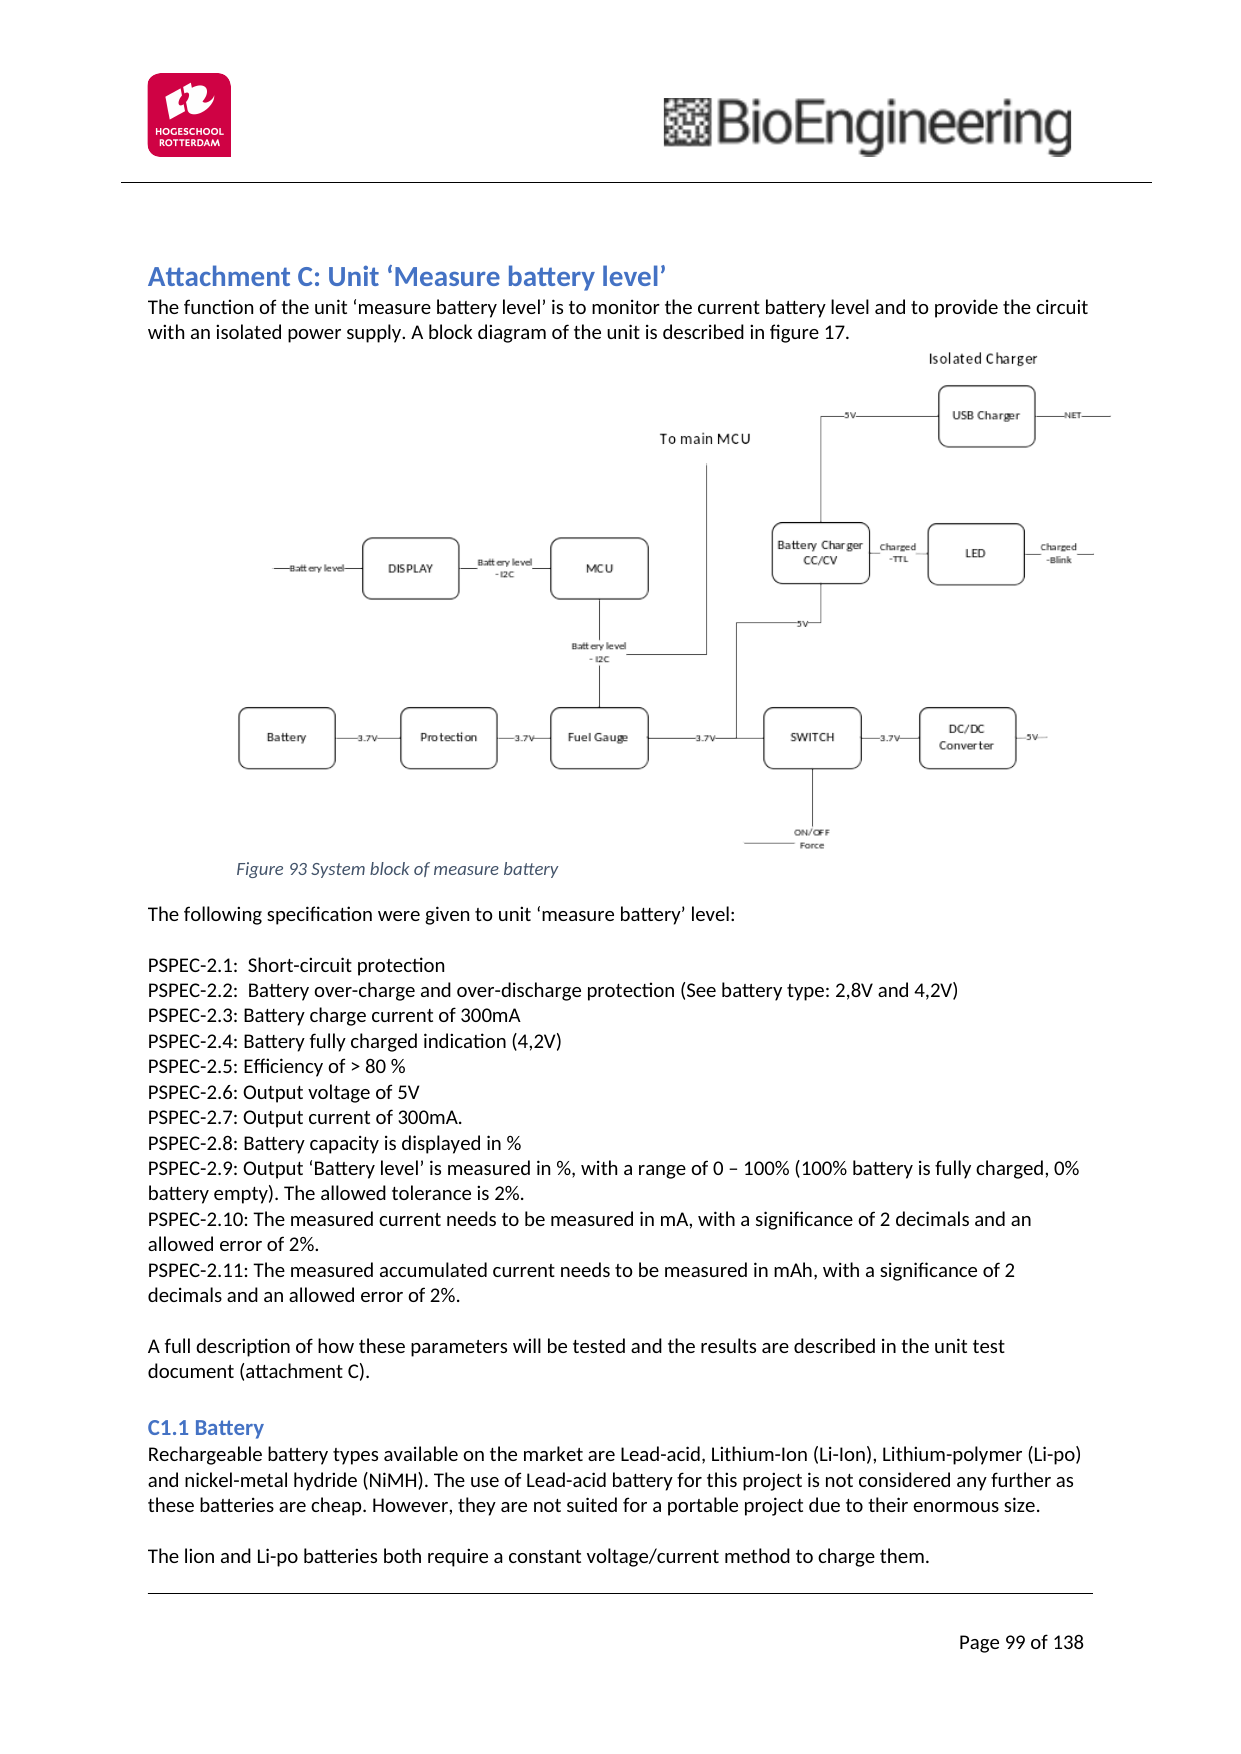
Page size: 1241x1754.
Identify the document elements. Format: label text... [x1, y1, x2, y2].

text PSPEC-2.8: Battery capacity is displayed in % [148, 1130, 1093, 1155]
picture [147, 73, 231, 157]
text PSPEC-2.1: Short-circuit protection [148, 952, 1093, 977]
text PSPEC-2.3: Battery charge current of 300mA [148, 1003, 1093, 1028]
text PSPEC-2.2: Battery over-charge and over-discharge protection (See battery type: 2,8V and 4,2V) [148, 977, 1093, 1003]
text PSPEC-2.9: Output ‘Battery level’ is measured in %, with a range of 0 – 100% (100% battery is fully charged, 0% battery empty). The allowed tolerance is 2%. [148, 1155, 1093, 1206]
text The lion and Li-po batteries both require a constant voltage/current method to charge them. [148, 1543, 1093, 1569]
text Figure 93 System block of measure battery [236, 857, 1093, 880]
text The following specification were given to unit ‘measure battery’ level: [148, 901, 1093, 926]
picture [663, 98, 1072, 157]
text PSPEC-2.5: Efficiency of > 80 % [148, 1053, 1093, 1079]
subtitle C1.1 Battery [148, 1413, 1093, 1442]
text The function of the unit ‘measure battery level’ is to monitor the current battery level and to provide the circuit with an isolated power supply. A block diagram of the unit is described in figure 17. [148, 294, 1093, 345]
subtitle Attachment C: Unit ‘Measure battery level’ [148, 258, 1093, 294]
text PSPEC-2.11: The measured accumulated current needs to be measured in mAh, with a significance of 2 decimals and an allowed error of 2%. [148, 1257, 1093, 1308]
text PSPEC-2.6: Output voltage of 5V [148, 1079, 1093, 1104]
text PSPEC-2.10: The measured current needs to be measured in mA, with a significance of 2 decimals and an allowed error of 2%. [148, 1206, 1093, 1257]
text A full description of how these parameters will be tested and the results are described in the unit test document (attachment C). [148, 1333, 1093, 1384]
text PSPEC-2.7: Output current of 300mA. [148, 1104, 1093, 1130]
text PSPEC-2.4: Battery fully charged indication (4,2V) [148, 1028, 1093, 1053]
text Rechargeable battery types available on the market are Lead-acid, Lithium-Ion (Li-Ion), Lithium-polymer (Li-po) and nickel-metal hydride (NiMH). The use of Lead-acid battery for this project is not considered any further as these batteries are cheap. However, they are not suited for a portable project due to their enormous size. [148, 1442, 1093, 1518]
